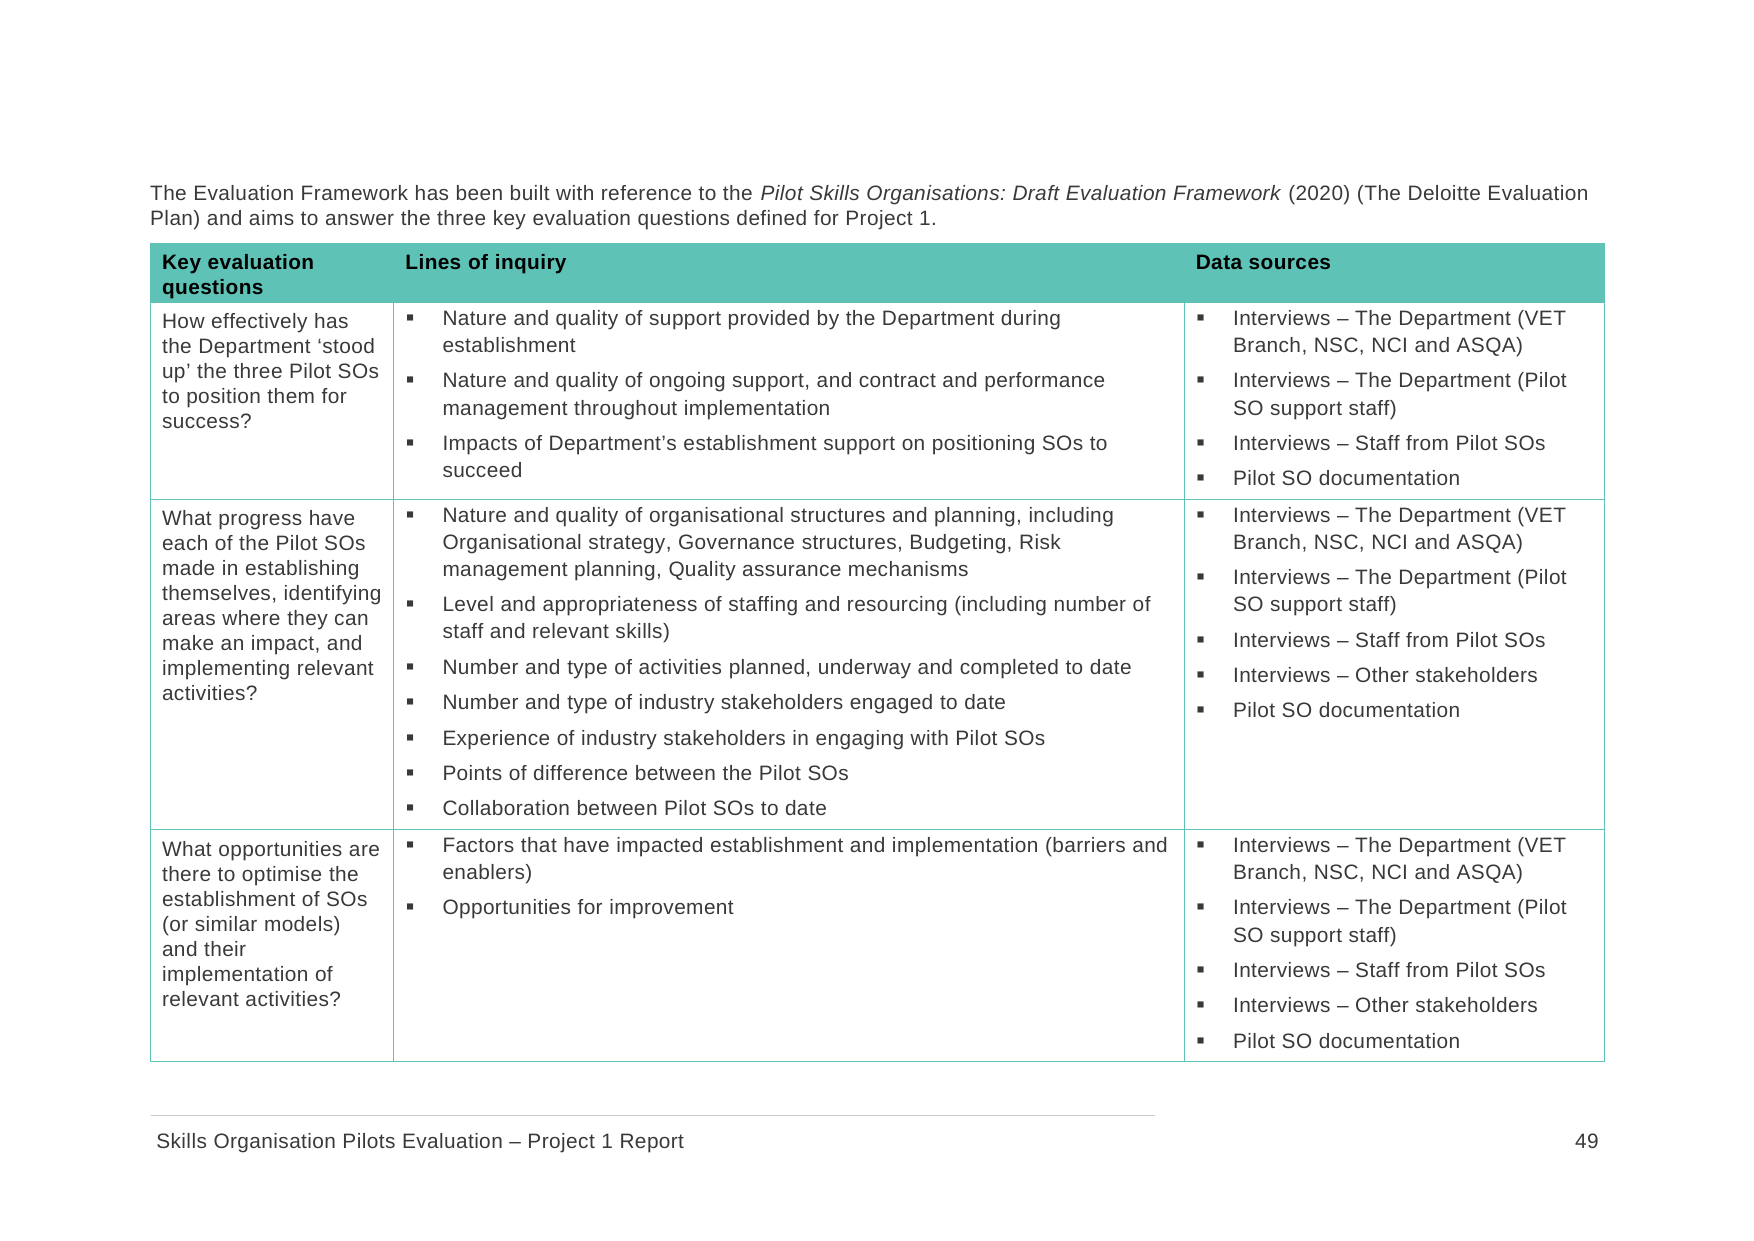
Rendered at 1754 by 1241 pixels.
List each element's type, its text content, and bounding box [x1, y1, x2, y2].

table_cell Interviews – The Department (VET Branch, NSC, NCI and ASQA) Interviews – The Department (Pilot SO support staff) Interviews – Staff from Pilot SOs Pilot SO documentation [1185, 303, 1604, 498]
table_cell What opportunities are there to optimise the establishment of SOs (or similar models) and their implementation of relevant activities? [151, 830, 393, 1061]
table_cell What progress have each of the Pilot SOs made in establishing themselves, identifying areas where they can make an impact, and implementing relevant activities? [151, 500, 393, 829]
table_cell Interviews – The Department (VET Branch, NSC, NCI and ASQA) Interviews – The Department (Pilot SO support staff) Interviews – Staff from Pilot SOs Interviews – Other stakeholders Pilot SO documentation [1185, 500, 1604, 829]
table_cell Factors that have impacted establishment and implementation (barriers and enablers) Opportunities for improvement [394, 830, 1184, 1061]
table_cell Nature and quality of organisational structures and planning, including Organisational strategy, Governance structures, Budgeting, Risk management planning, Quality assurance mechanisms Level and appropriateness of staffing and resourcing (including number of staff and relevant skills) Number and type of activities planned, underway and completed to date Number and type of industry stakeholders engaged to date Experience of industry stakeholders in engaging with Pilot SOs Points of difference between the Pilot SOs Collaboration between Pilot SOs to date [394, 500, 1184, 829]
table_cell Nature and quality of support provided by the Department during establishment Nature and quality of ongoing support, and contract and performance management throughout implementation Impacts of Department’s establishment support on positioning SOs to succeed [394, 303, 1184, 498]
table_cell How effectively has the Department ‘stood up’ the three Pilot SOs to position them for success? [151, 303, 393, 498]
text The Evaluation Framework has been built with reference to the Pilot Skills Organisations: Draft Evaluation Framework (2020) (The Deloitte Evaluation Plan) and aims to answer the three key evaluation questions defined for Project 1. [150, 180, 1604, 230]
table_header Data sources [1185, 244, 1604, 302]
table_header Lines of inquiry [394, 244, 1184, 302]
table_header Key evaluation questions [151, 244, 393, 302]
table_cell Interviews – The Department (VET Branch, NSC, NCI and ASQA) Interviews – The Department (Pilot SO support staff) Interviews – Staff from Pilot SOs Interviews – Other stakeholders Pilot SO documentation [1185, 830, 1604, 1061]
